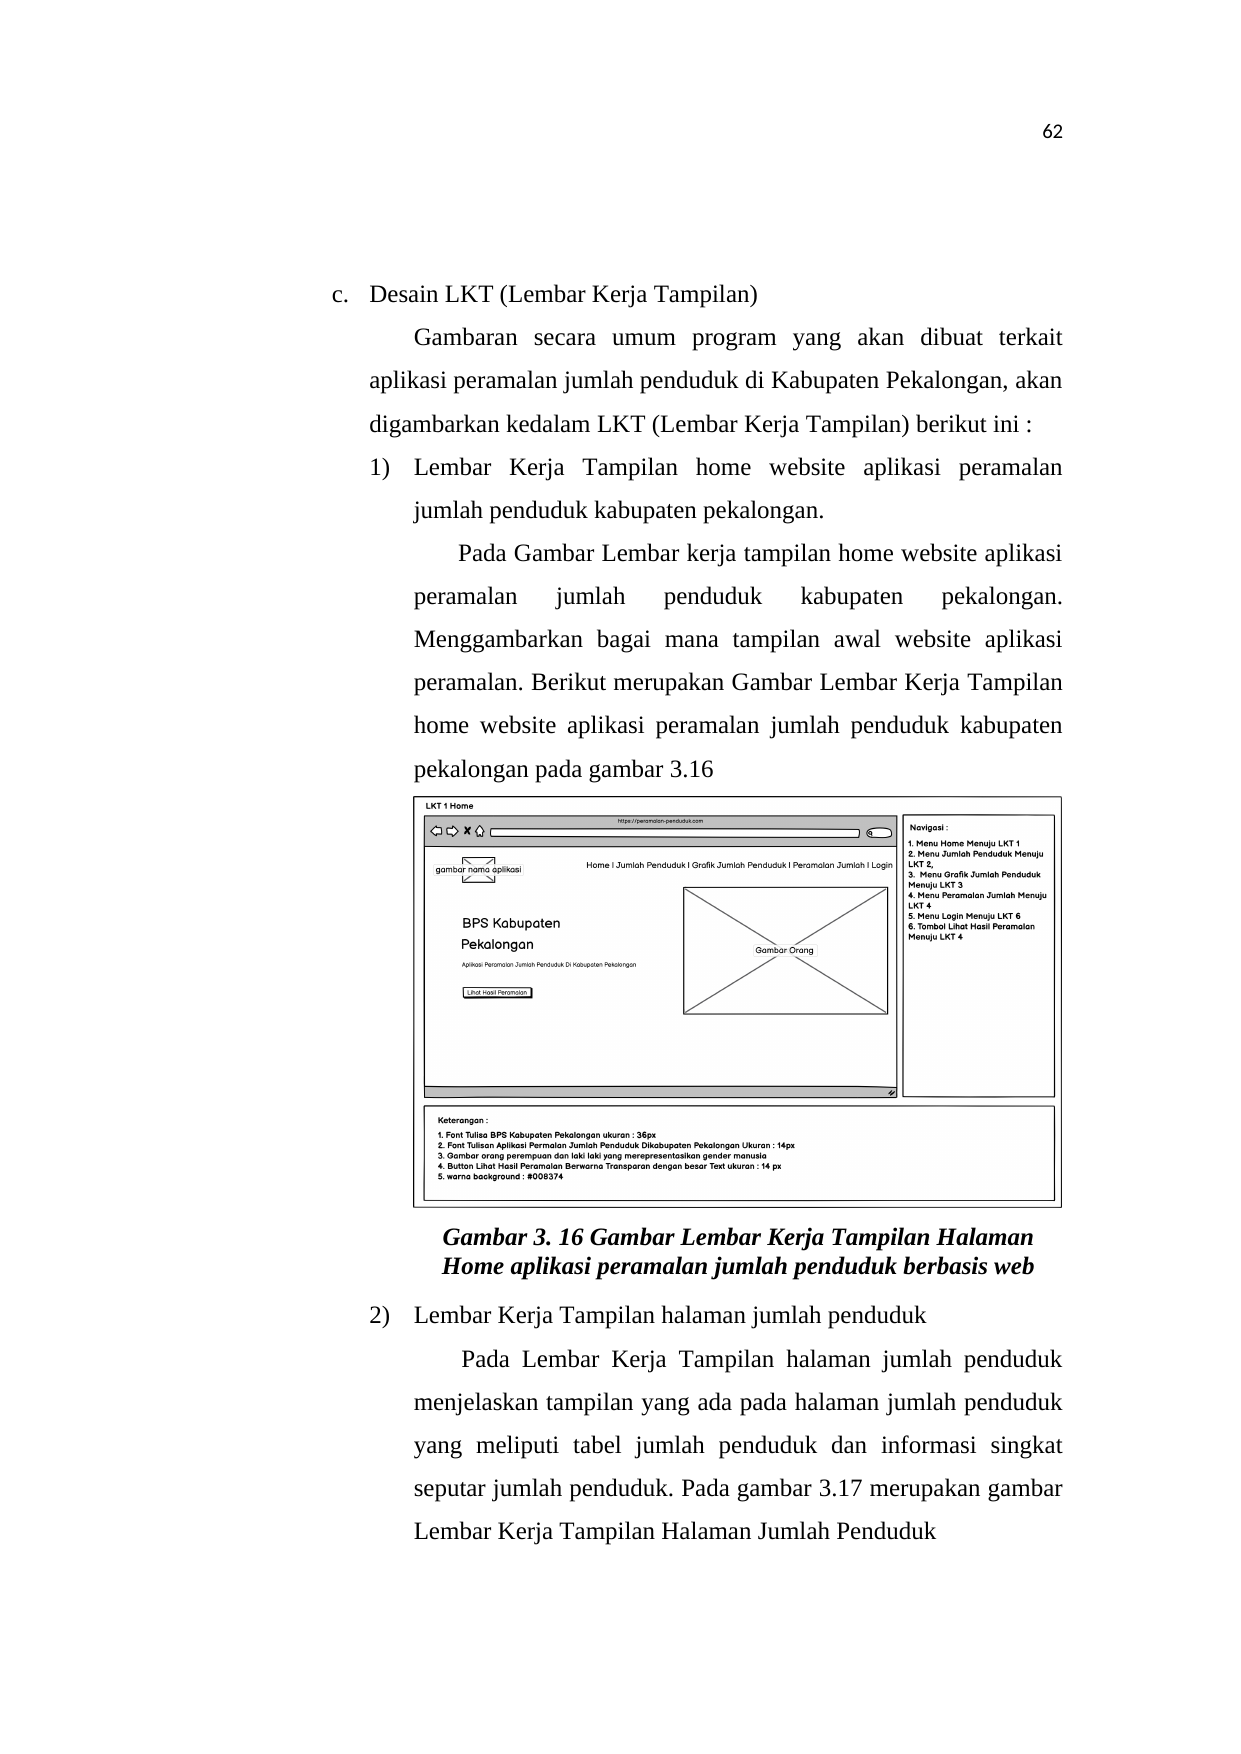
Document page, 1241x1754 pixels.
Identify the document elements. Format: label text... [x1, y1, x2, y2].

list Lembar Kerja Tampilan home website aplikasi peramalan jumlah penduduk kabupaten pekalongan. [369, 452, 1063, 524]
list Pada Lembar Kerja Tampilan halaman jumlah penduduk menjelaskan tampilan yang ada pada halaman jumlah penduduk yang meliputi tabel jumlah penduduk dan informasi singkat seputar jumlah penduduk. Pada gambar 3.17 merupakan gambar Lembar Kerja Tampilan Halaman Jumlah Penduduk [413, 1344, 1063, 1545]
list Lembar Kerja Tampilan halaman jumlah penduduk [369, 1301, 1063, 1329]
text Gambar 3. 16 Gambar Lembar Kerja Tampilan Halaman Home aplikasi peramalan jumlah penduduk berbasis web [413, 1222, 1063, 1280]
picture [413, 796, 1062, 1208]
list Desain LKT (Lembar Kerja Tampilan) [332, 279, 1063, 308]
list Pada Gambar Lembar kerja tampilan home website aplikasi peramalan jumlah penduduk kabupaten pekalongan. Menggambarkan bagai mana tampilan awal website aplikasi peramalan. Berikut merupakan Gambar Lembar Kerja Tampilan home website aplikasi peramalan jumlah penduduk kabupaten pekalongan pada gambar 3.16 [413, 538, 1063, 782]
list Gambaran secara umum program yang akan dibuat terkait aplikasi peramalan jumlah penduduk di Kabupaten Pekalongan, akan digambarkan kedalam LKT (Lembar Kerja Tampilan) berikut ini : [369, 322, 1063, 437]
